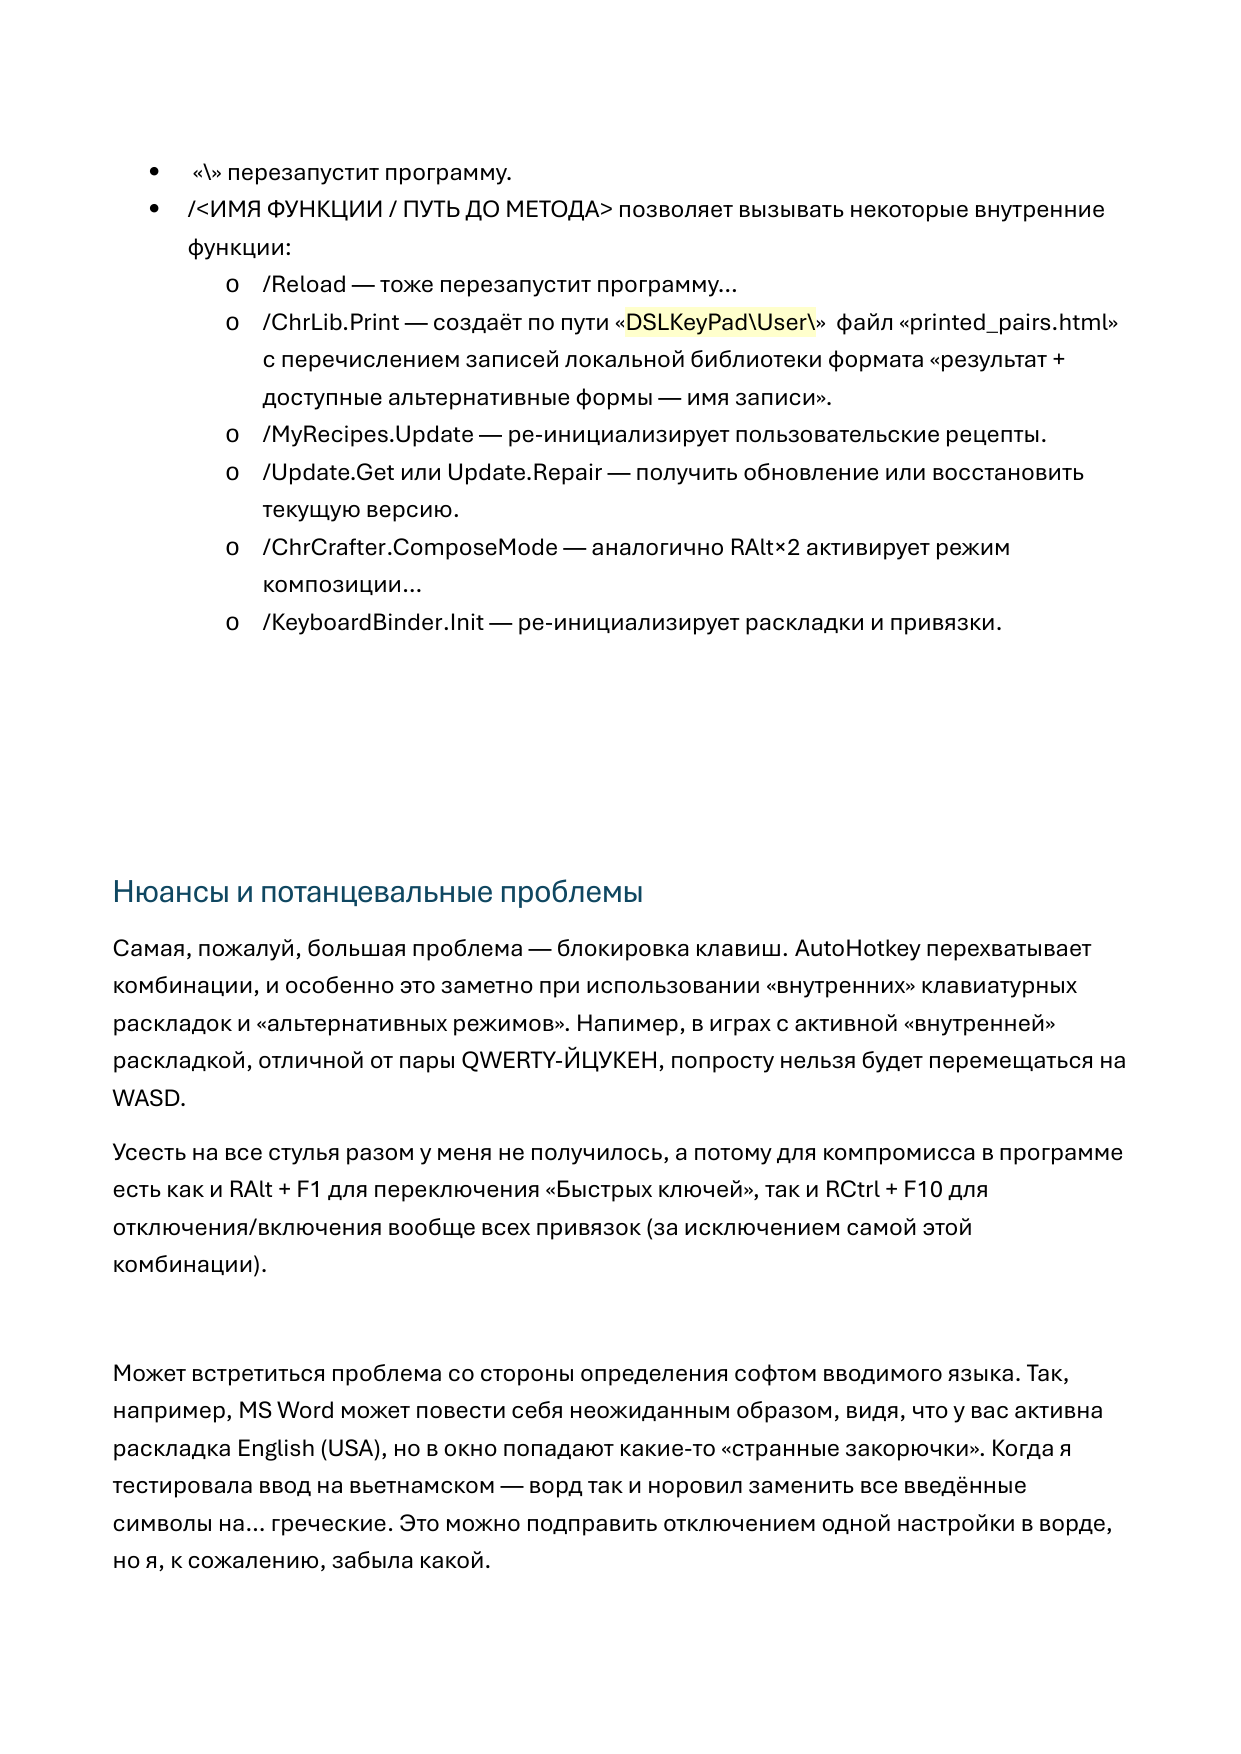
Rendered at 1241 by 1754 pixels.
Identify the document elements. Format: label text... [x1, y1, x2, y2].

list «\» перезапустит программу. [150, 150, 1128, 187]
list /Reload — тоже перезапустит программу… [225, 262, 1128, 300]
list /ChrLib.Print — создаёт по пути «DSLKeyPad\User\» файл «printed_pairs.html» с перечислением записей локальной библиотеки формата «результат + доступные альтернативные формы — имя записи». [225, 300, 1128, 412]
list /<ИМЯ ФУНКЦИИ / ПУТЬ ДО МЕТОДА> позволяет вызывать некоторые внутренние функции: [150, 187, 1128, 262]
list /ChrCrafter.ComposeMode — аналогично RAlt×2 активирует режим композиции… [225, 525, 1128, 600]
list /MyRecipes.Update — ре-инициализирует пользовательские рецепты. [225, 412, 1128, 450]
text Может встретиться проблема со стороны определения софтом вводимого языка. Так, например, MS Word может повести себя неожиданным образом, видя, что у вас активна раскладка English (USA), но в окно попадают какие-то «странные закорючки». Когда я тестировала ввод на вьетнамском — ворд так и норовил заменить все введённые символы на… греческие. Это можно подправить отключением одной настройки в ворде, но я, к сожалению, забыла какой. [112, 1351, 1128, 1576]
list /KeyboardBinder.Init — ре-инициализирует раскладки и привязки. [225, 600, 1128, 637]
text Усесть на все стулья разом у меня не получилось, а потому для компромисса в программе есть как и RAlt + F1 для переключения «Быстрых ключей», так и RCtrl + F10 для отключения/включения вообще всех привязок (за исключением самой этой комбинации). [112, 1130, 1128, 1280]
list /Update.Get или Update.Repair — получить обновление или восстановить текущую версию. [225, 450, 1128, 525]
subtitle Нюансы и потанцевальные проблемы [112, 871, 1128, 912]
text Самая, пожалуй, большая проблема — блокировка клавиш. AutoHotkey перехватывает комбинации, и особенно это заметно при использовании «внутренних» клавиатурных раскладок и «альтернативных режимов». Напимер, в играх с активной «внутренней» раскладкой, отличной от пары QWERTY-ЙЦУКЕН, попросту нельзя будет перемещаться на WASD. [112, 926, 1128, 1113]
